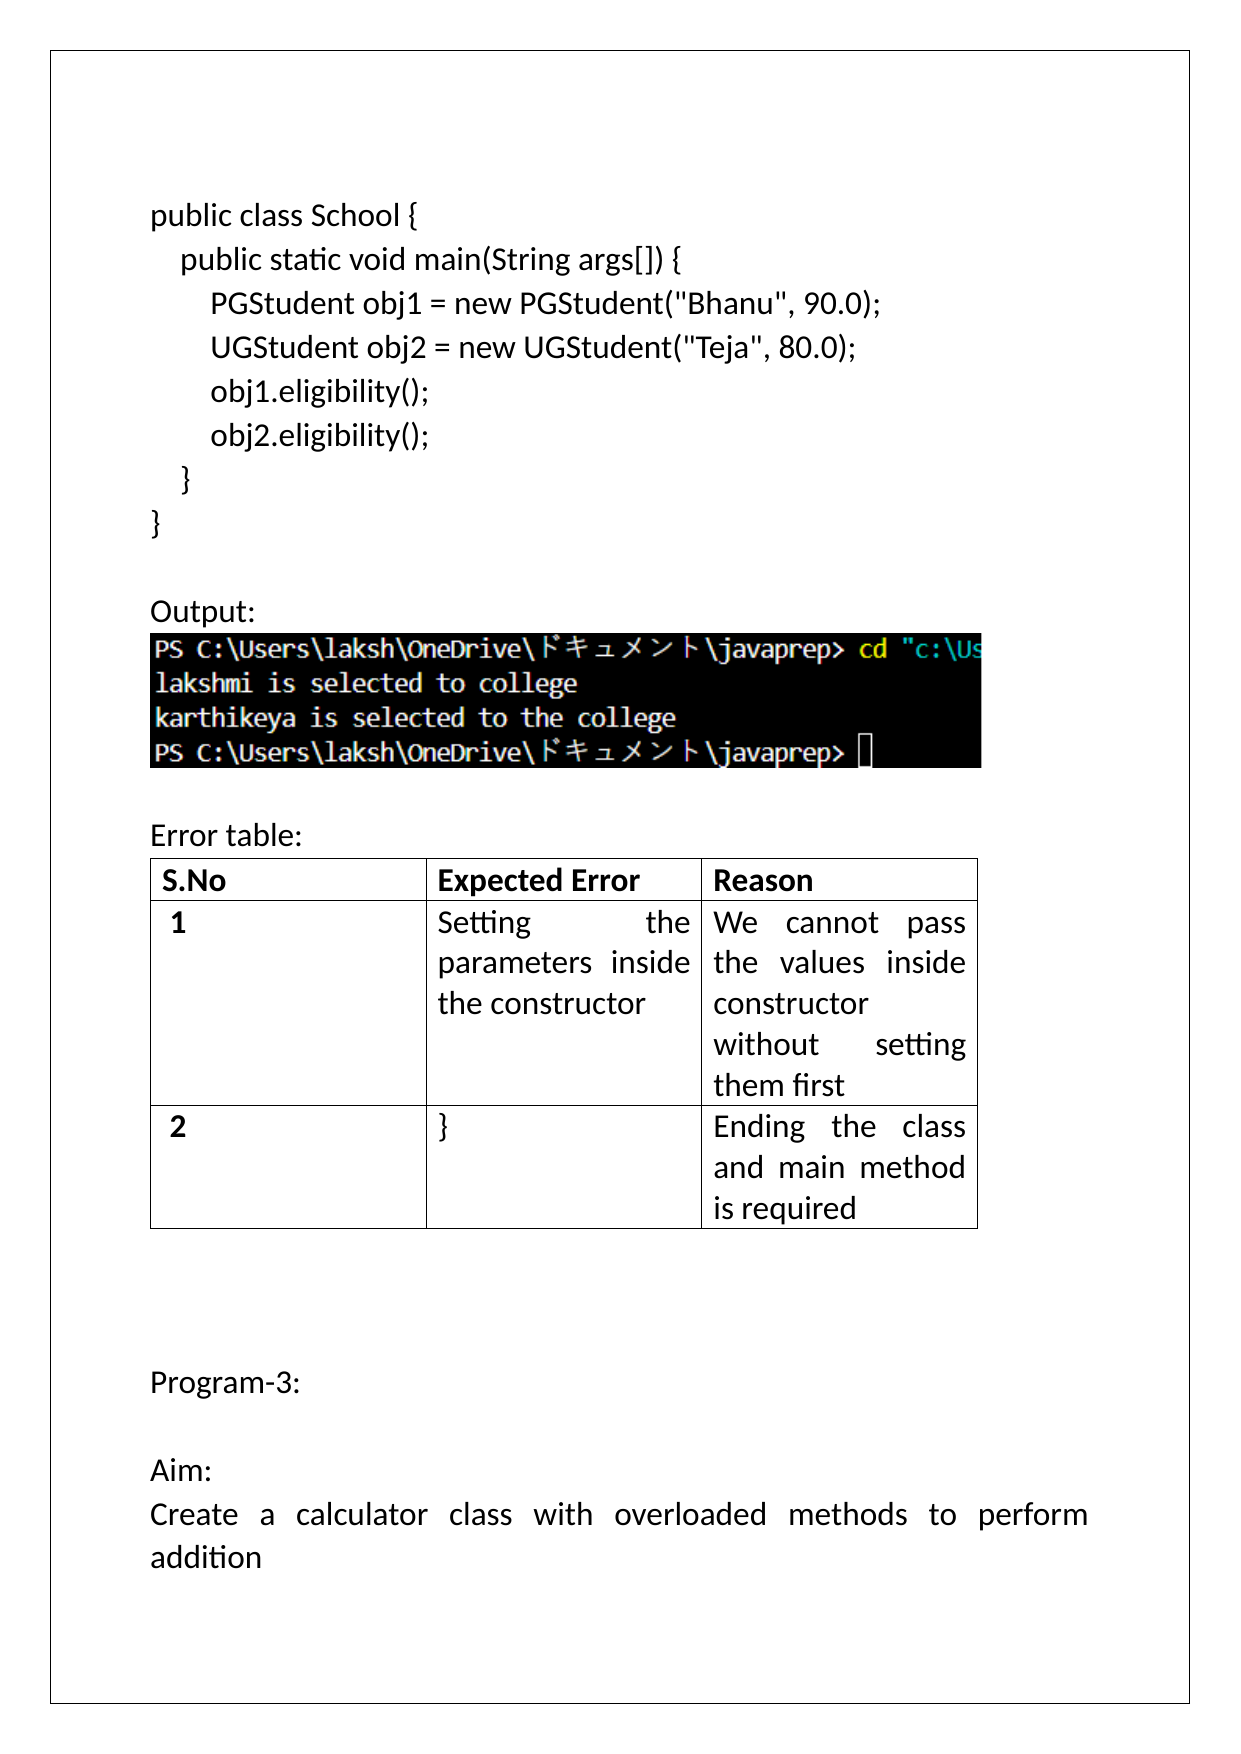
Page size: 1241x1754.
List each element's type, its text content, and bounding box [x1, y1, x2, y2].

table_cell 2 [151, 1106, 426, 1228]
table_cell } [427, 1106, 701, 1228]
text } [150, 458, 1090, 498]
text Error table: [150, 814, 1090, 855]
text PGStudent obj1 = new PGStudent("Bhanu", 90.0); [150, 282, 1090, 323]
text } [150, 502, 1090, 542]
table_cell We cannot pass the values inside constructor without setting them first [702, 901, 977, 1104]
table_header Expected Error [427, 859, 701, 900]
table_cell Setting the parameters inside the constructor [427, 901, 701, 1104]
picture [150, 633, 982, 768]
text Output: [150, 589, 1090, 630]
text obj1.eligibility(); [150, 370, 1090, 411]
text UGStudent obj2 = new UGStudent("Teja", 80.0); [150, 326, 1090, 367]
table_cell 1 [151, 901, 426, 1104]
text obj2.eligibility(); [150, 414, 1090, 454]
text public static void main(String args[]) { [150, 238, 1090, 279]
text public class School { [150, 194, 1090, 235]
table_cell Ending the class and main method is required [702, 1106, 977, 1228]
text Create a calculator class with overloaded methods to perform addition [150, 1492, 1090, 1577]
table_header Reason [702, 859, 977, 900]
table_header S.No [151, 859, 426, 900]
text Program-3: [150, 1361, 1090, 1401]
text Aim: [150, 1448, 1090, 1489]
